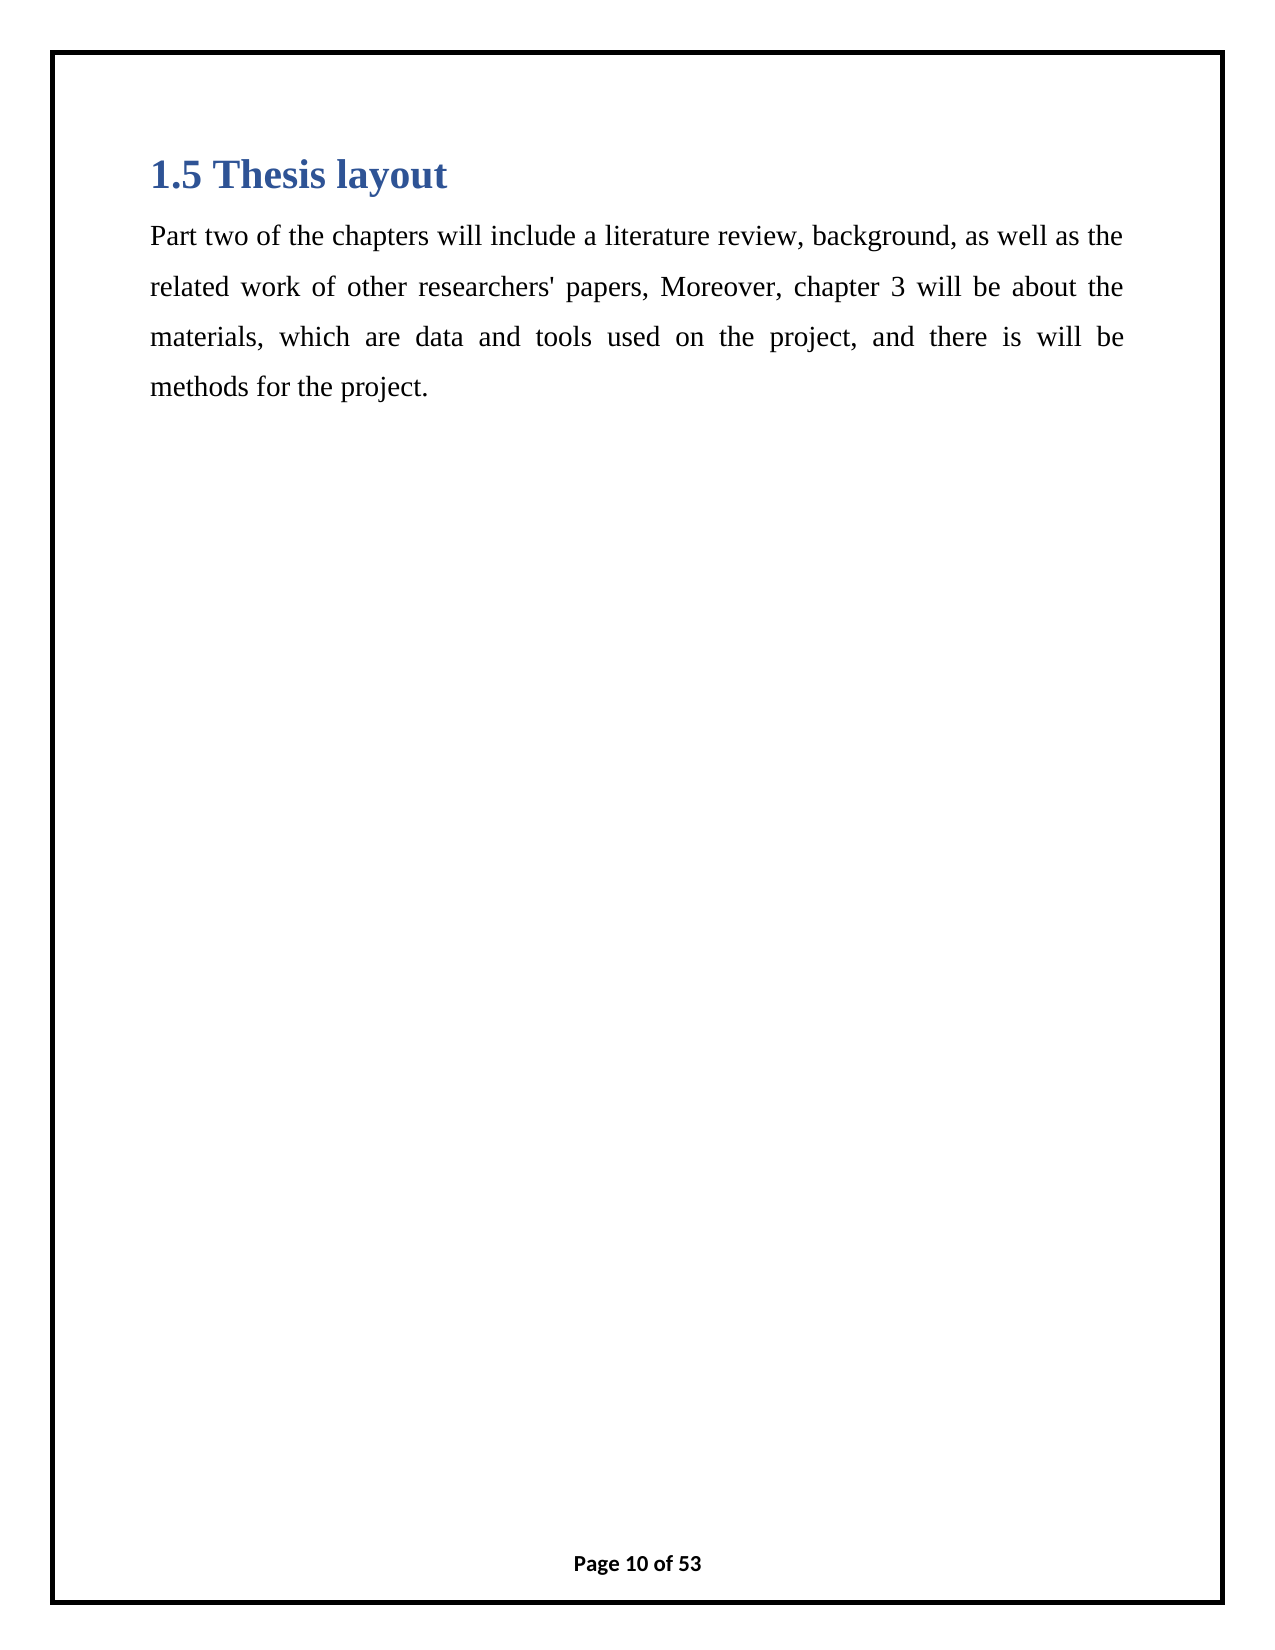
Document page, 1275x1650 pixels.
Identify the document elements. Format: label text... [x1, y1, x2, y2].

text Part two of the chapters will include a literature review, background, as well as the related work of other researchers' papers, Moreover, chapter 3 will be about the materials, which are data and tools used on the project, and there is will be methods for the project. [150, 218, 1125, 403]
text 1.5 Thesis layout [150, 150, 1125, 198]
